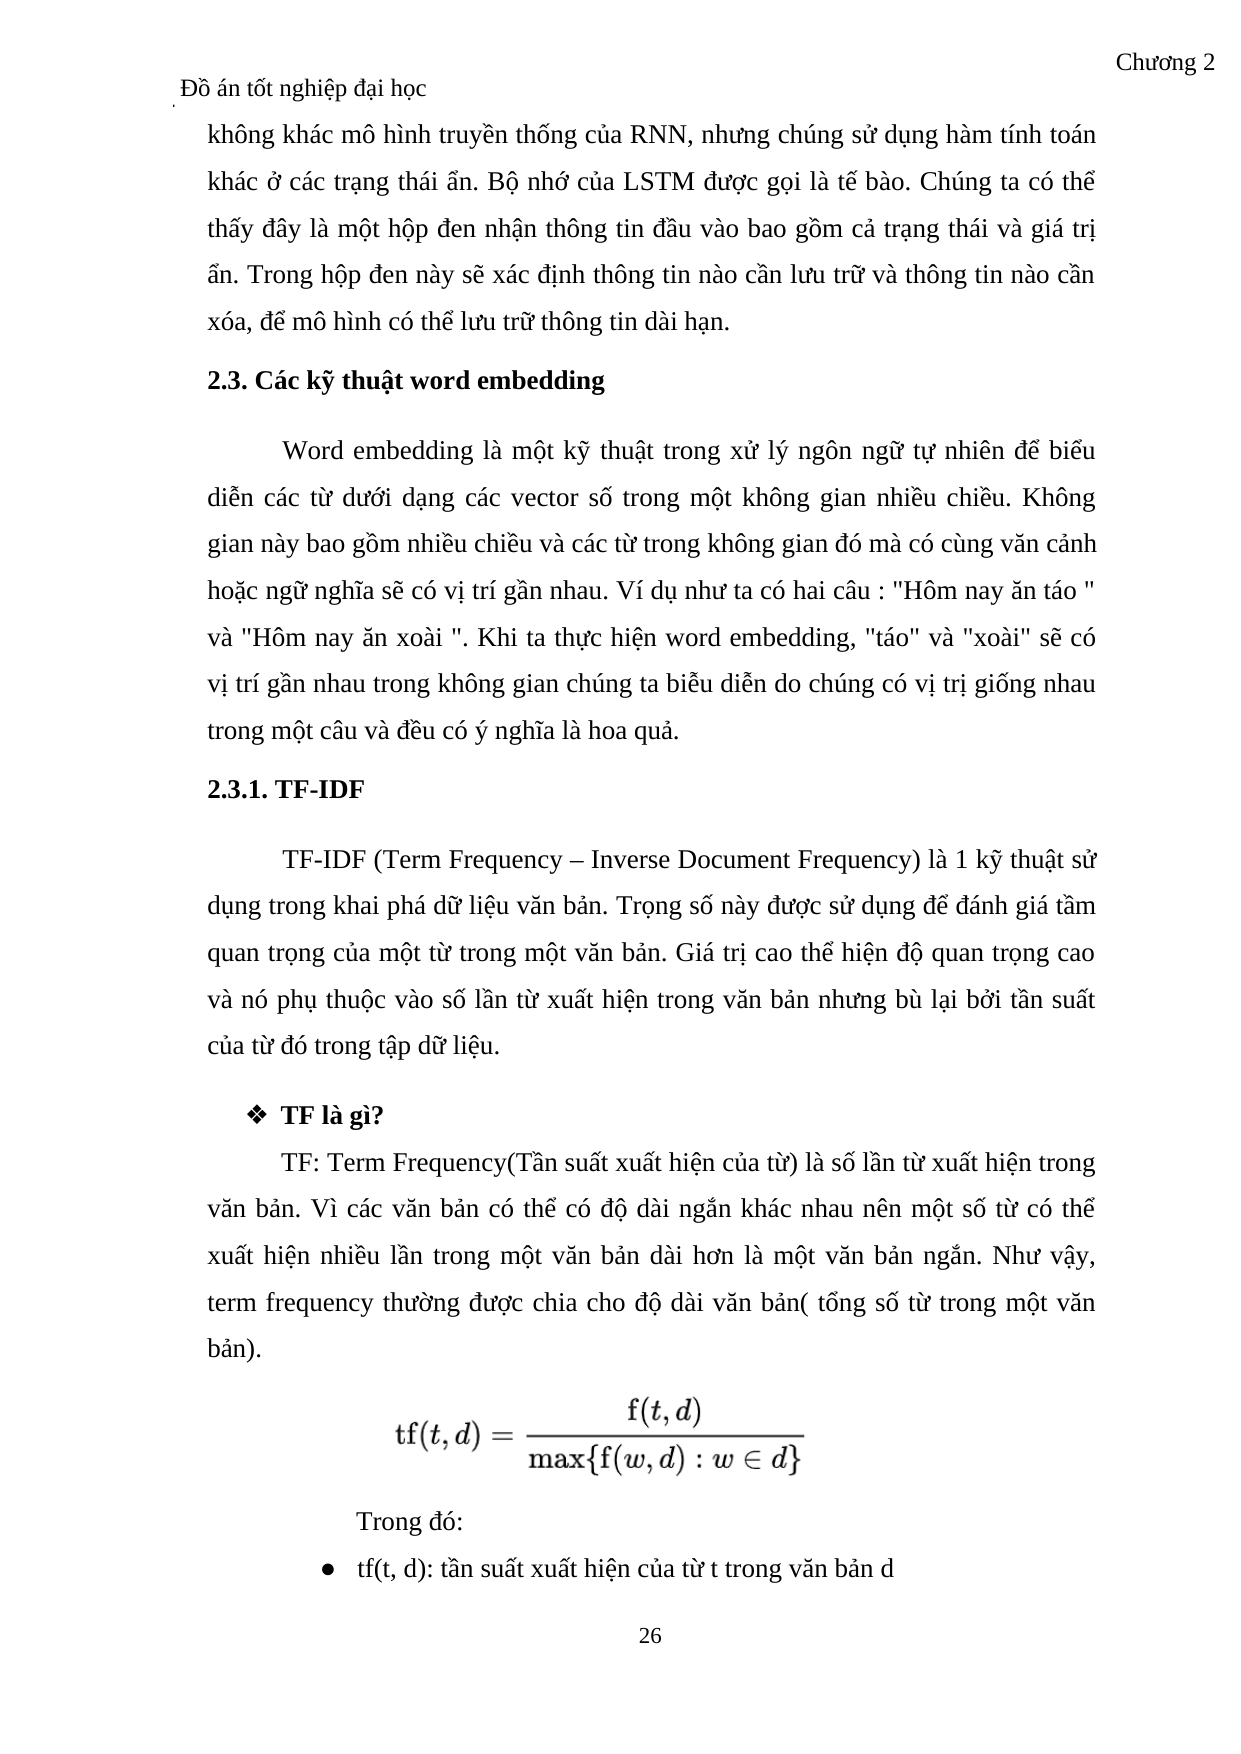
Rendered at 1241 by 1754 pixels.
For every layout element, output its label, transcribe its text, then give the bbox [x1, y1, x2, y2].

subtitle 2.3. Các kỹ thuật word embedding [207, 364, 1098, 396]
list tf(t, d): tần suất xuất hiện của từ t trong văn bản d [319, 1552, 1097, 1583]
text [207, 118, 1097, 336]
text TF: Term Frequency(Tần suất xuất hiện của từ) là số lần từ xuất hiện trong văn bản. Vì các văn bản có thể có độ dài ngắn khác nhau nên một số từ có thể xuất hiện nhiều lần trong một văn bản dài hơn là một văn bản ngắn. Như vậy, term frequency thường được chia cho độ dài văn bản( tổng số từ trong một văn bản). [207, 1146, 1097, 1363]
list TF là gì? [244, 1099, 1097, 1130]
subtitle 2.3.1. TF-IDF [207, 773, 1088, 804]
text Trong đó: [282, 1505, 1097, 1536]
picture [357, 1378, 986, 1492]
text TF-IDF (Term Frequency – Inverse Document Frequency) là 1 kỹ thuật sử dụng trong khai phá dữ liệu văn bản. Trọng số này được sử dụng để đánh giá tầm quan trọng của một từ trong một văn bản. Giá trị cao thể hiện độ quan trọng cao và nó phụ thuộc vào số lần từ xuất hiện trong văn bản nhưng bù lại bởi tần suất của từ đó trong tập dữ liệu. [207, 843, 1097, 1061]
text Word embedding là một kỹ thuật trong xử lý ngôn ngữ tự nhiên để biểu diễn các từ dưới dạng các vector số trong một không gian nhiều chiều. Không gian này bao gồm nhiều chiều và các từ trong không gian đó mà có cùng văn cảnh hoặc ngữ nghĩa sẽ có vị trí gần nhau. Ví dụ như ta có hai câu : "Hôm nay ăn táo " và "Hôm nay ăn xoài ". Khi ta thực hiện word embedding, "táo" và "xoài" sẽ có vị trí gần nhau trong không gian chúng ta biễu diễn do chúng có vị trị giống nhau trong một câu và đều có ý nghĩa là hoa quả. [207, 434, 1098, 745]
